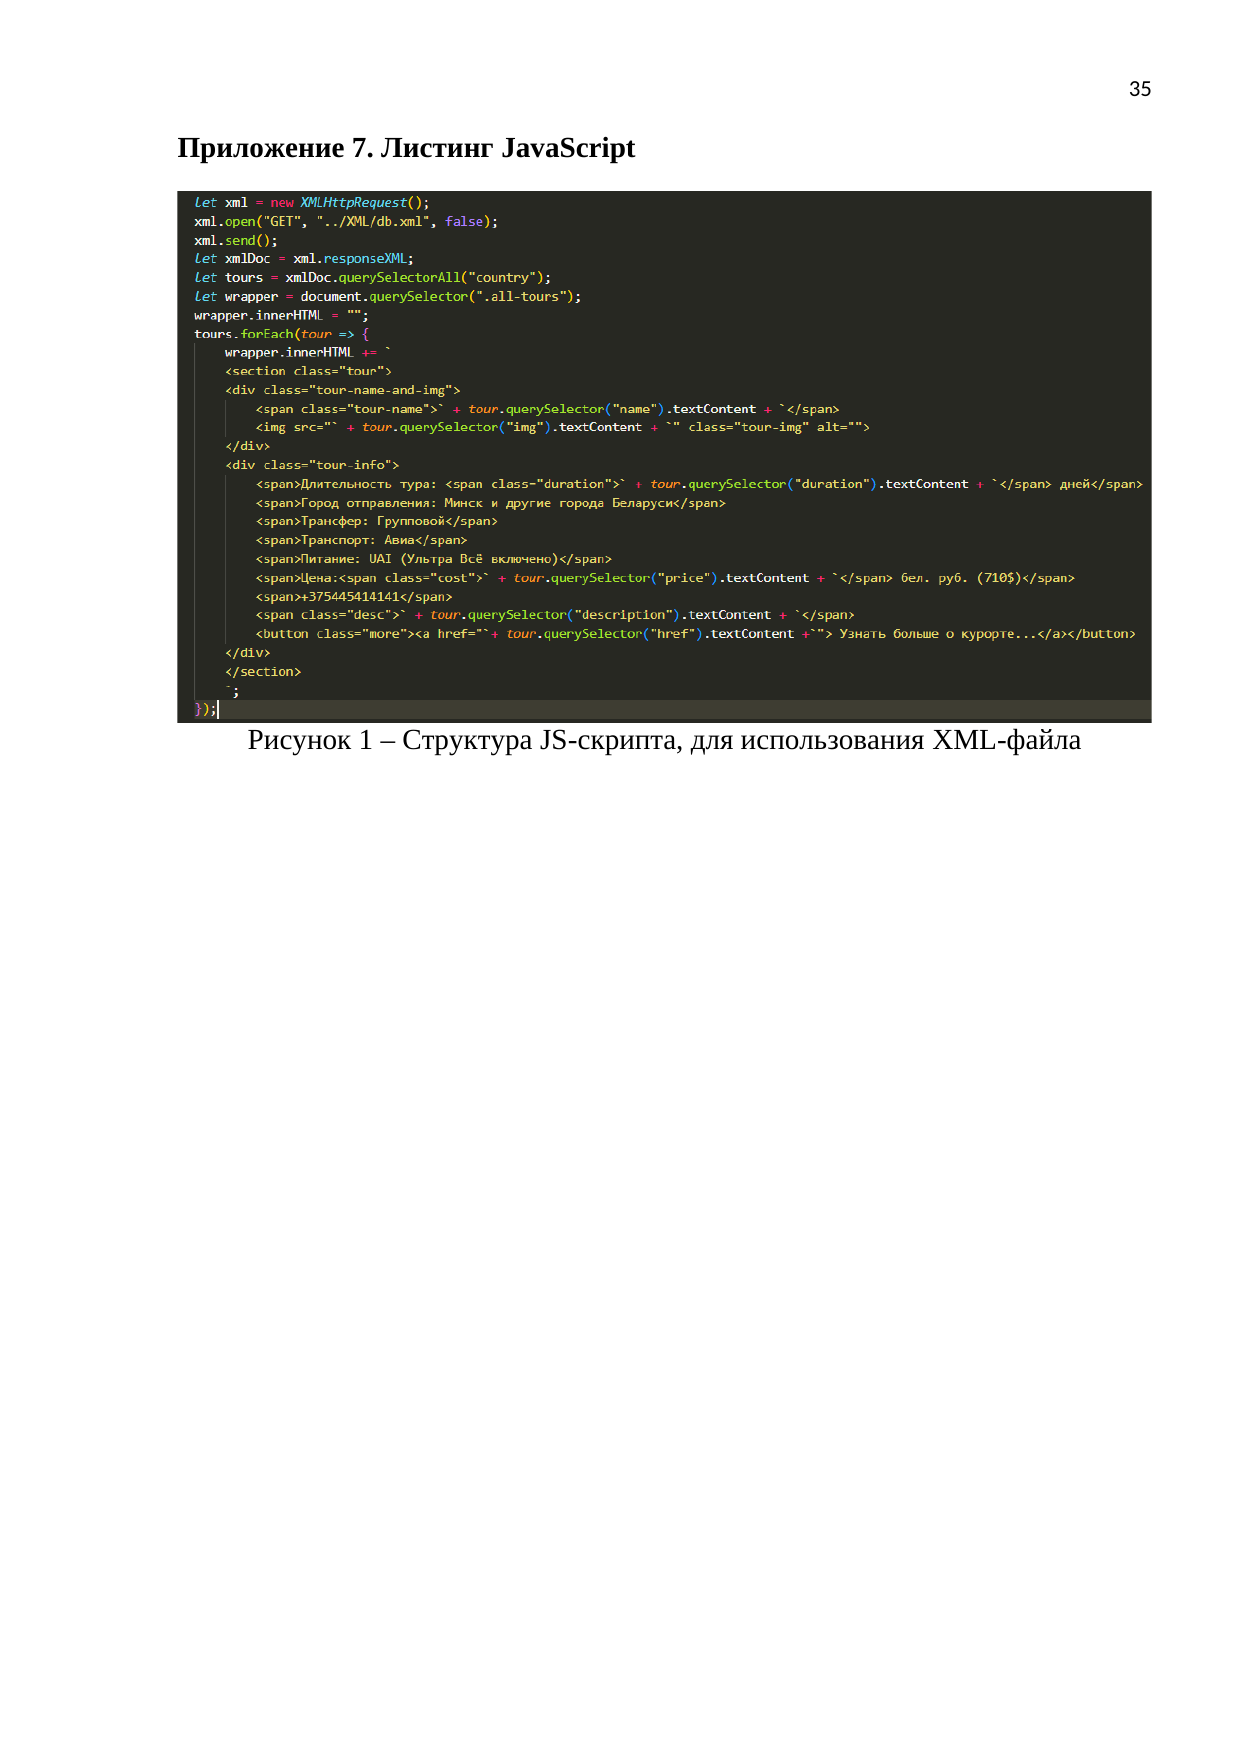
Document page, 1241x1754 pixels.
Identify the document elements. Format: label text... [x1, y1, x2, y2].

text Рисунок 1 – Структура JS-скрипта, для использования XML-файла [177, 723, 1152, 756]
subtitle Приложение 7. Листинг JavaScript [177, 130, 1152, 163]
picture [177, 191, 1152, 723]
